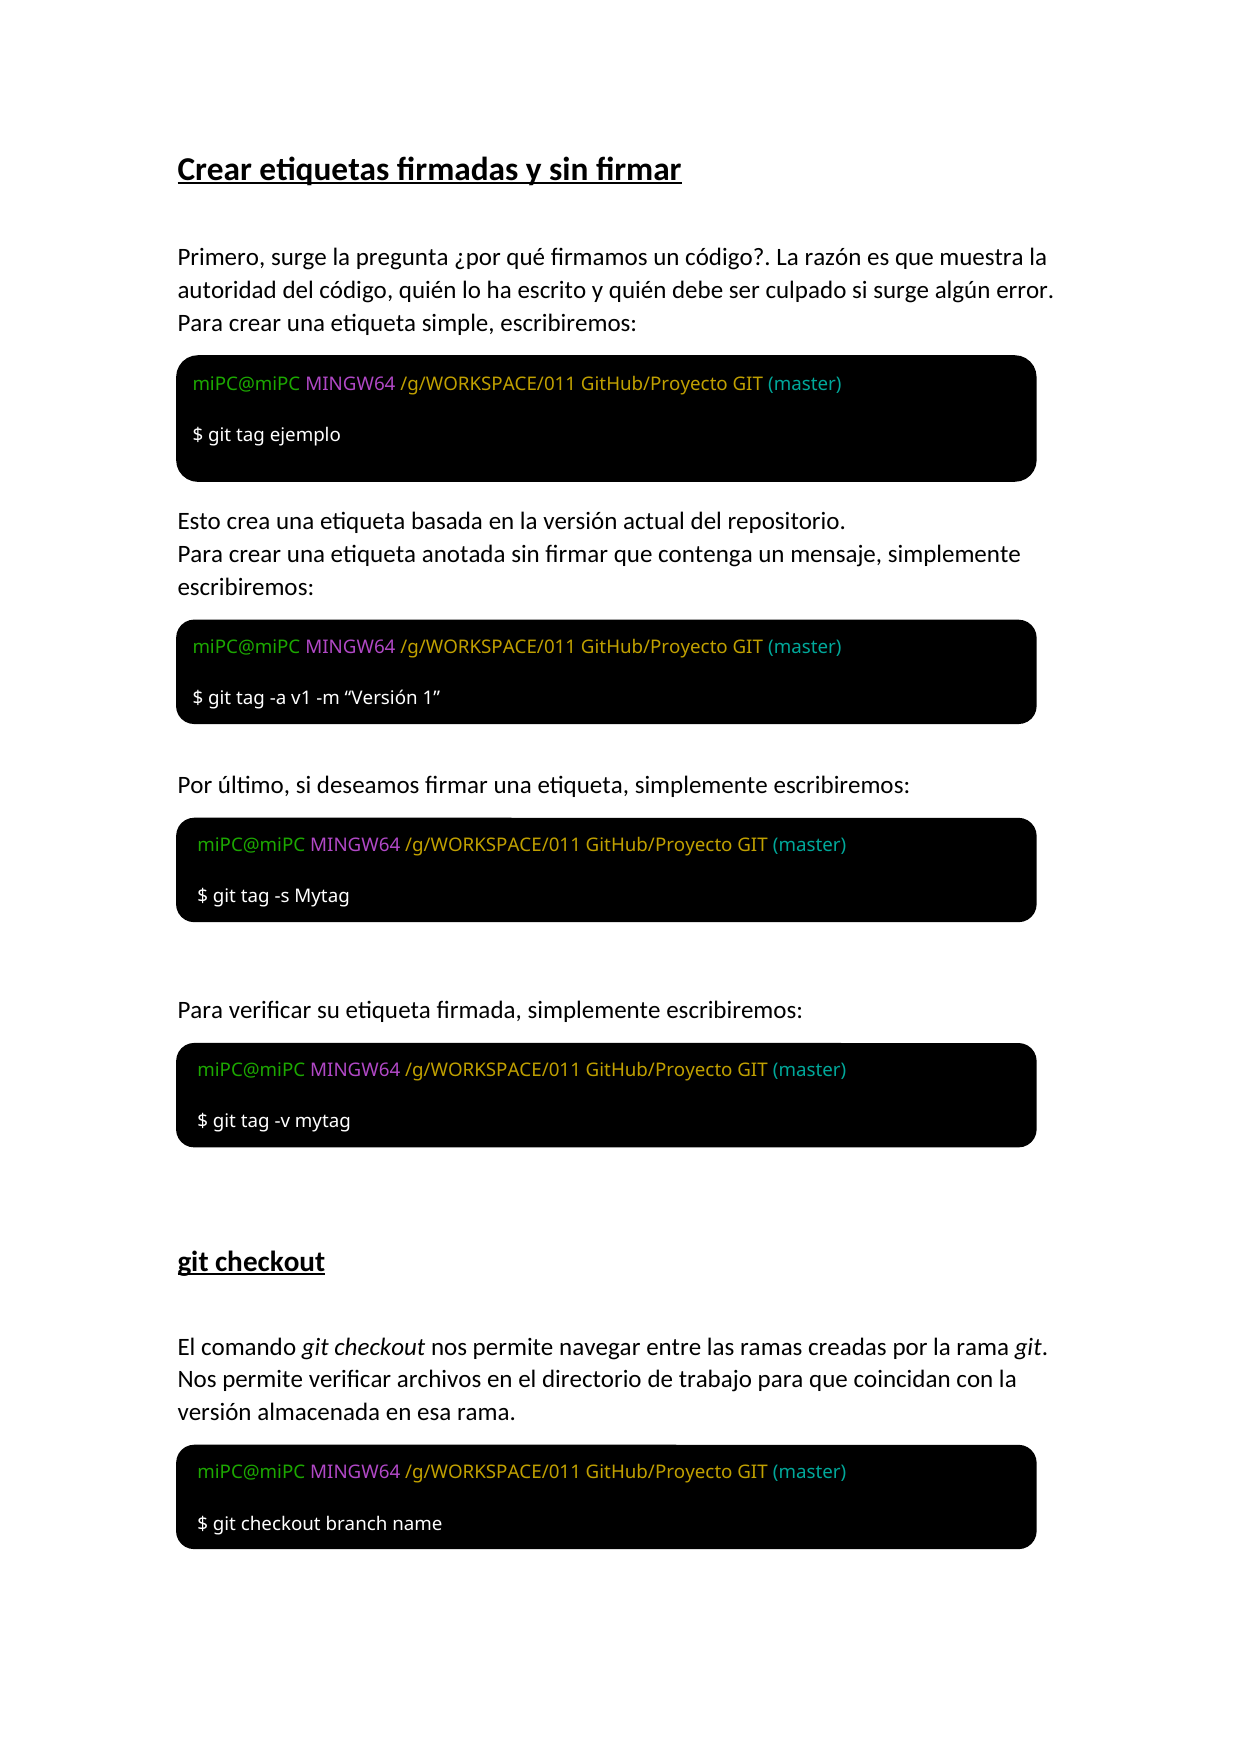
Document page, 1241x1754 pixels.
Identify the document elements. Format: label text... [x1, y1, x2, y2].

text Para verificar su etiqueta firmada, simplemente escribiremos: [177, 995, 1063, 1025]
subtitle Crear etiquetas firmadas y sin firmar [177, 148, 1063, 188]
text Primero, surge la pregunta ¿por qué firmamos un código?. La razón es que muestra la autoridad del código, quién lo ha escrito y quién debe ser culpado si surge algún error. Para crear una etiqueta simple, escribiremos: [177, 241, 1063, 337]
subtitle git checkout [177, 1243, 1063, 1278]
text Por último, si deseamos firmar una etiqueta, simplemente escribiremos: [177, 769, 1063, 800]
text Esto crea una etiqueta basada en la versión actual del repositorio. Para crear una etiqueta anotada sin firmar que contenga un mensaje, simplemente escribiremos: [177, 505, 1063, 602]
text El comando git checkout nos permite navegar entre las ramas creadas por la rama git. Nos permite verificar archivos en el directorio de trabajo para que coincidan con la versión almacenada en esa rama. [177, 1331, 1063, 1427]
